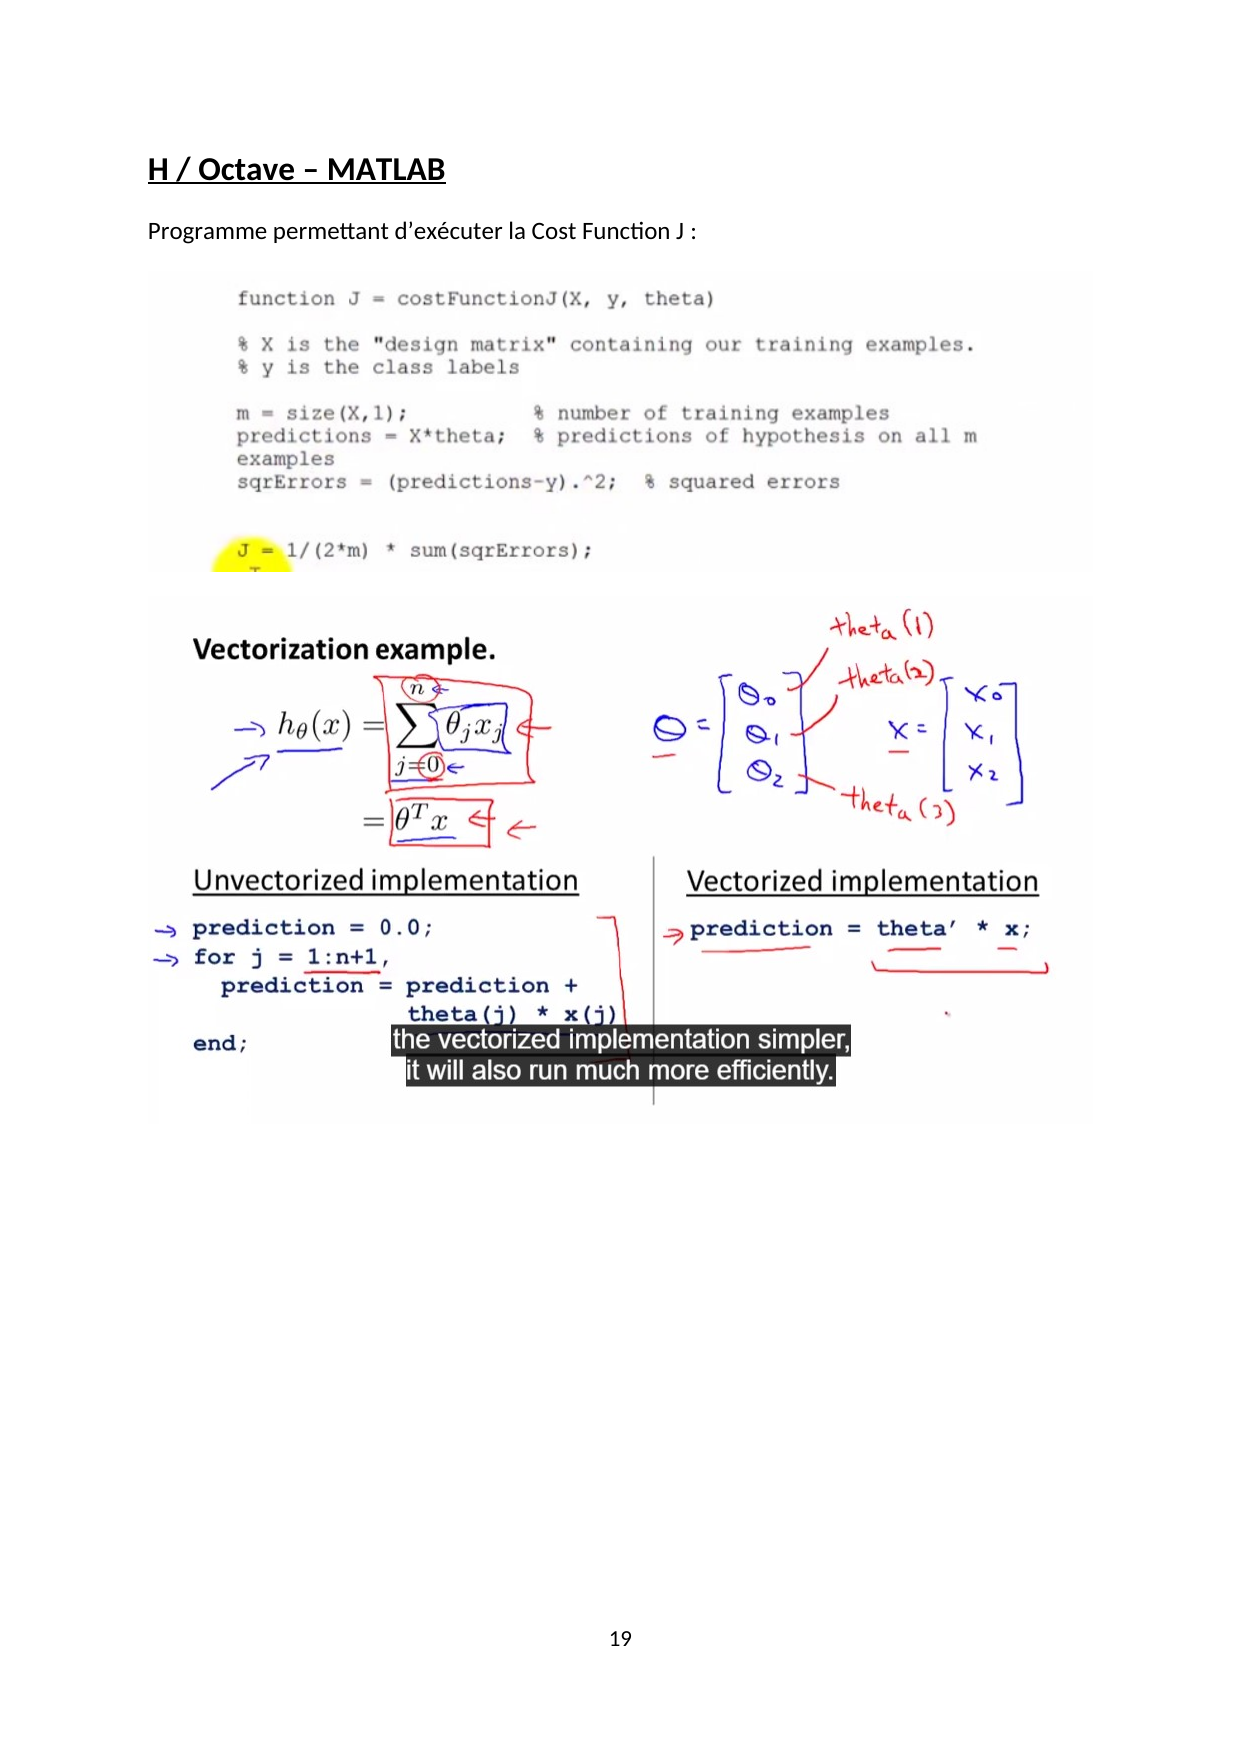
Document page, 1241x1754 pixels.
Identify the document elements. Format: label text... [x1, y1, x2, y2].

text Programme permettant d’exécuter la Cost Function J : [148, 215, 1093, 246]
picture [147, 271, 1093, 572]
picture [147, 596, 1093, 1124]
text H / Octave – MATLAB [148, 148, 1093, 188]
